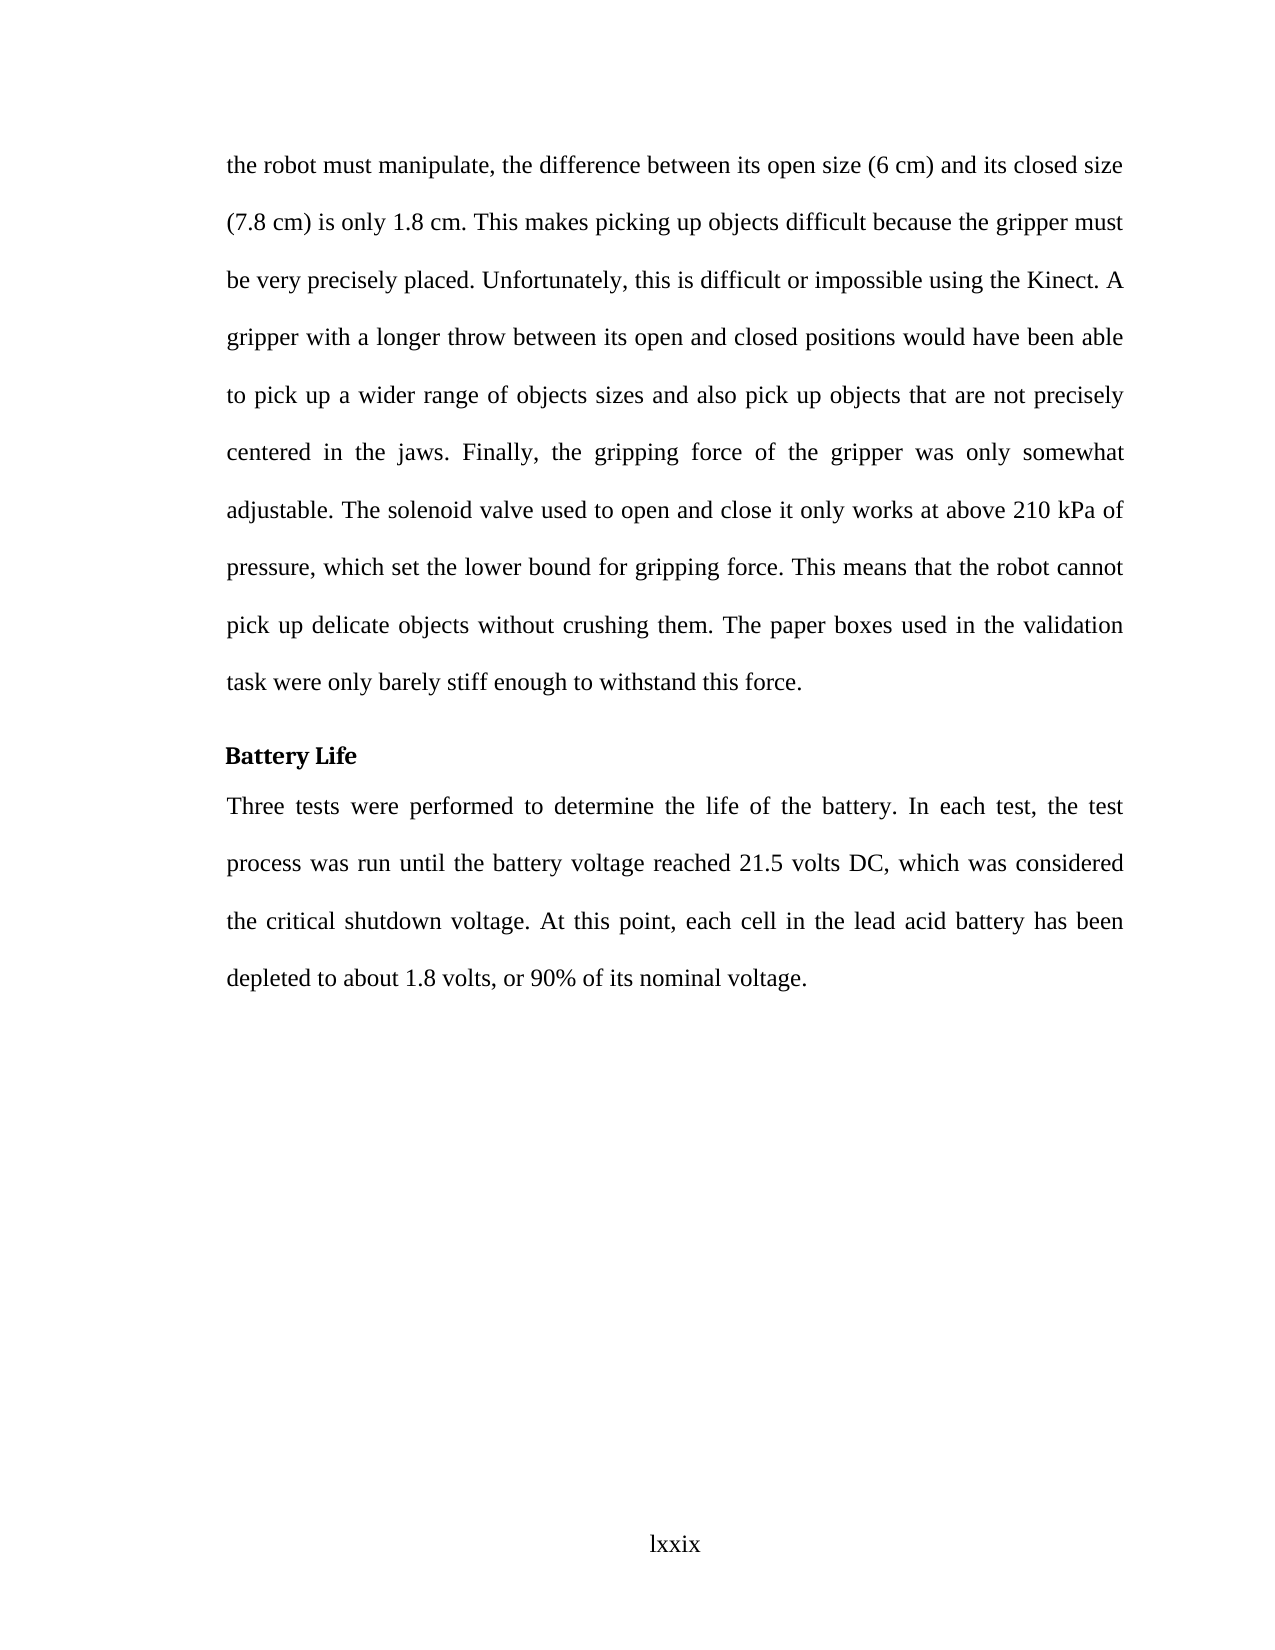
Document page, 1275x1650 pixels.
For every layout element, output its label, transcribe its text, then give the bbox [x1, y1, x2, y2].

text Three tests were performed to determine the life of the battery. In each test, the test process was run until the battery voltage reached 21.5 volts DC, which was considered the critical shutdown voltage. At this point, each cell in the lead acid battery has been depleted to about 1.8 volts, or 90% of its nominal voltage. [226, 791, 1125, 992]
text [226, 150, 1125, 696]
subtitle Battery Life [225, 742, 1125, 770]
